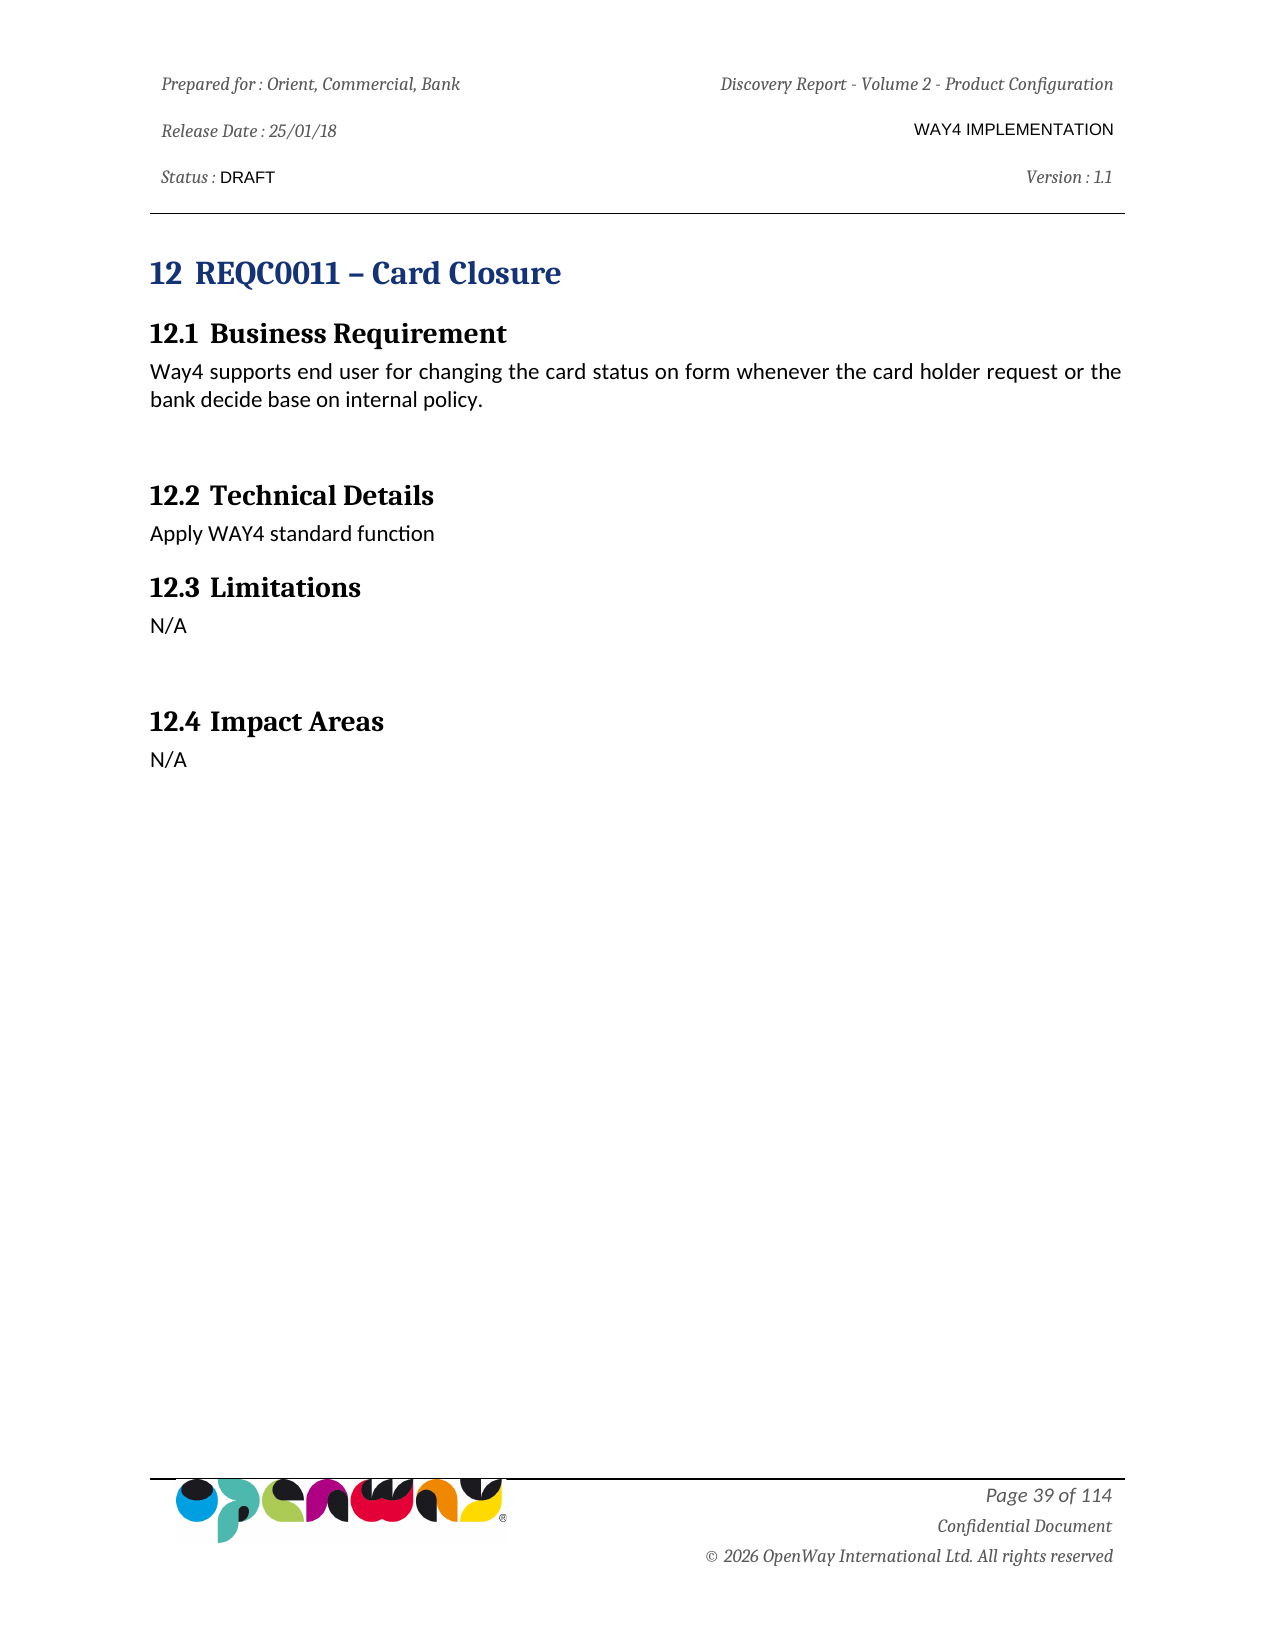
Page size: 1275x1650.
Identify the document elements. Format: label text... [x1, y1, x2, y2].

subtitle Technical Details [150, 479, 1125, 512]
picture [176, 1479, 507, 1543]
subtitle Business Requirement [150, 317, 1125, 351]
subtitle REQC0011 – Card Closure [150, 254, 1125, 292]
subtitle Impact Areas [150, 705, 1125, 738]
text N/A [150, 611, 1125, 639]
text Apply WAY4 standard function [150, 519, 1125, 547]
subtitle Limitations [150, 572, 1125, 605]
text Way4 supports end user for changing the card status on form whenever the card holder request or the bank decide base on internal policy. [150, 357, 1125, 413]
text N/A [150, 745, 1125, 773]
